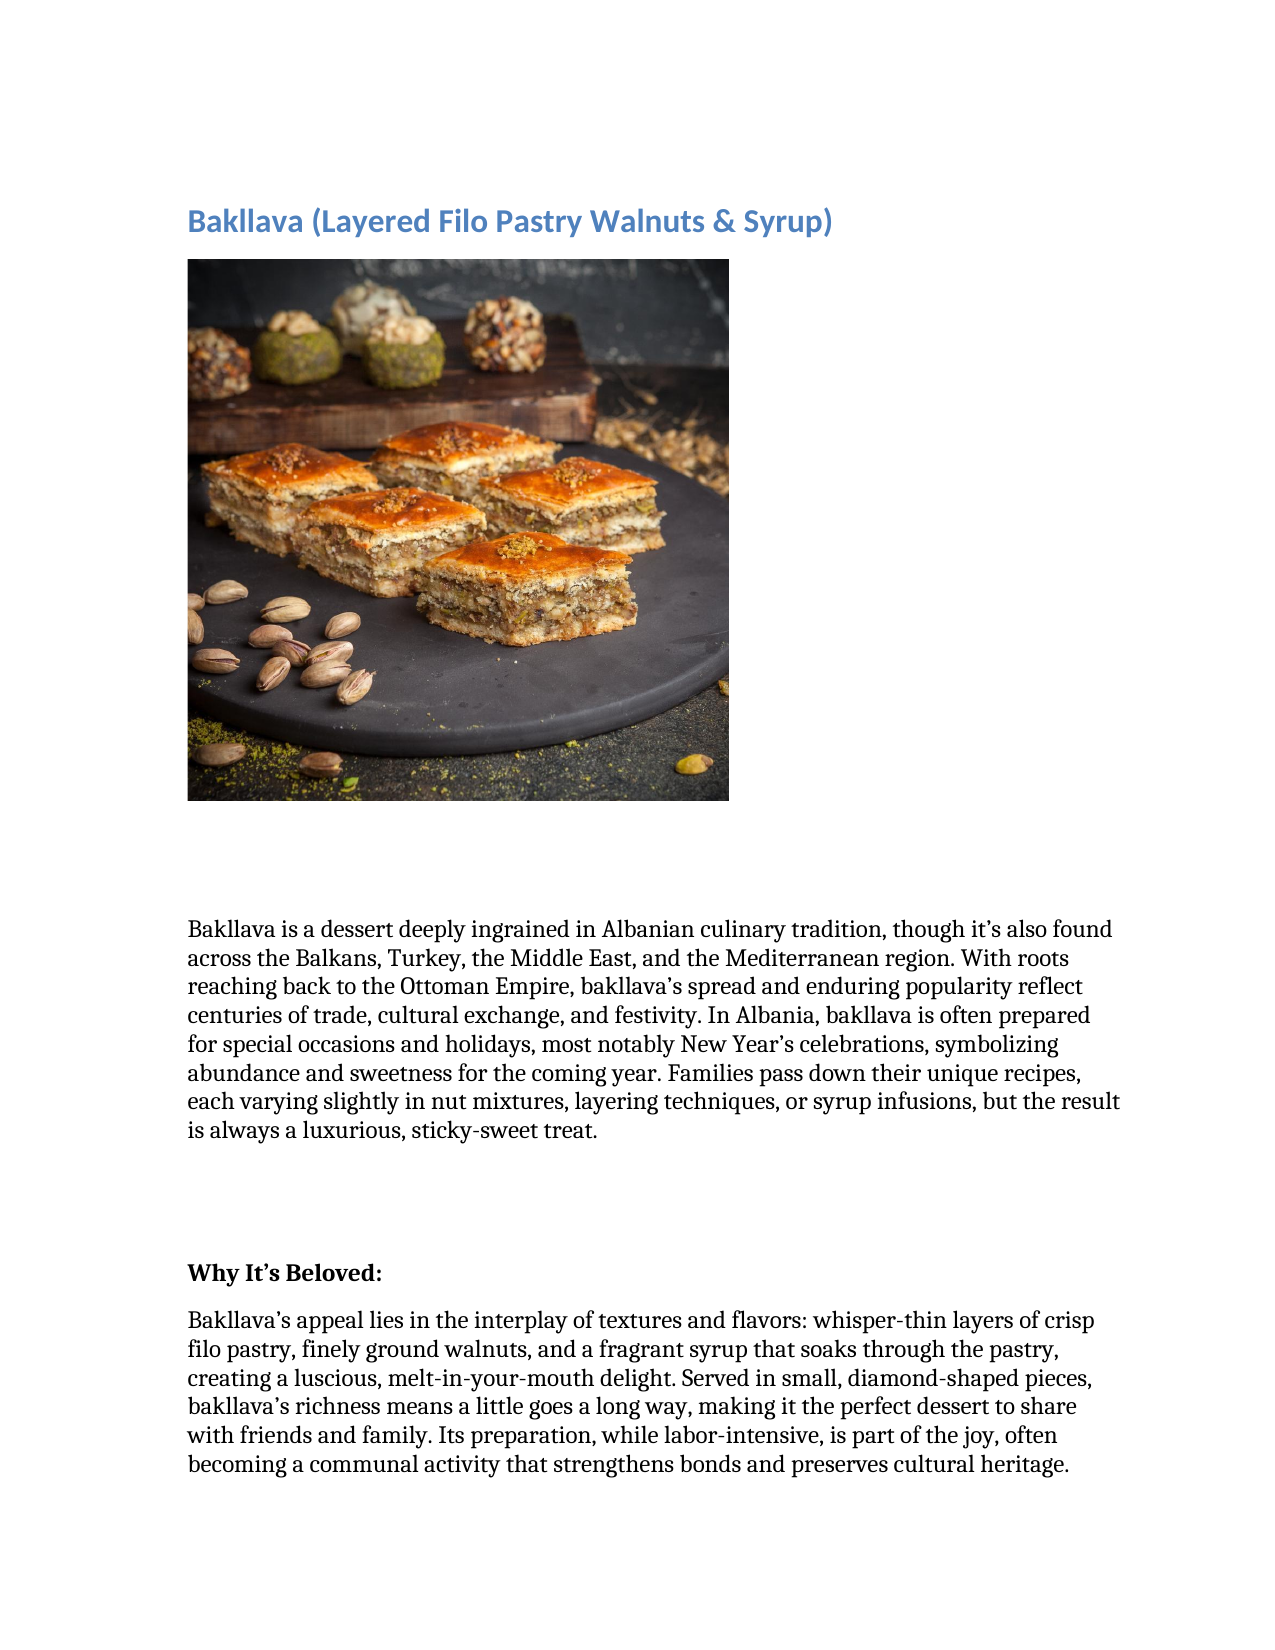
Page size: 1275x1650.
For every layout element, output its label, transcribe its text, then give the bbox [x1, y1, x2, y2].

picture [187, 259, 729, 801]
text Why It’s Beloved: [187, 1258, 1125, 1287]
text Bakllava’s appeal lies in the interplay of textures and flavors: whisper-thin layers of crisp filo pastry, finely ground walnuts, and a fragrant syrup that soaks through the pastry, creating a luscious, melt-in-your-mouth delight. Served in small, diamond-shaped pieces, bakllava’s richness means a little goes a long way, making it the perfect dessert to share with friends and family. Its preparation, while labor-intensive, is part of the joy, often becoming a communal activity that strengthens bonds and preserves cultural heritage. [187, 1306, 1125, 1478]
subtitle Bakllava (Layered Filo Pastry Walnuts & Syrup) [187, 200, 1125, 241]
text Bakllava is a dessert deeply ingrained in Albanian culinary tradition, though it’s also found across the Balkans, Turkey, the Middle East, and the Mediterranean region. With roots reaching back to the Ottoman Empire, bakllava’s spread and enduring popularity reflect centuries of trade, cultural exchange, and festivity. In Albania, bakllava is often prepared for special occasions and holidays, most notably New Year’s celebrations, symbolizing abundance and sweetness for the coming year. Families pass down their unique recipes, each varying slightly in nut mixtures, layering techniques, or syrup infusions, but the result is always a luxurious, sticky-sweet treat. [187, 915, 1125, 1145]
